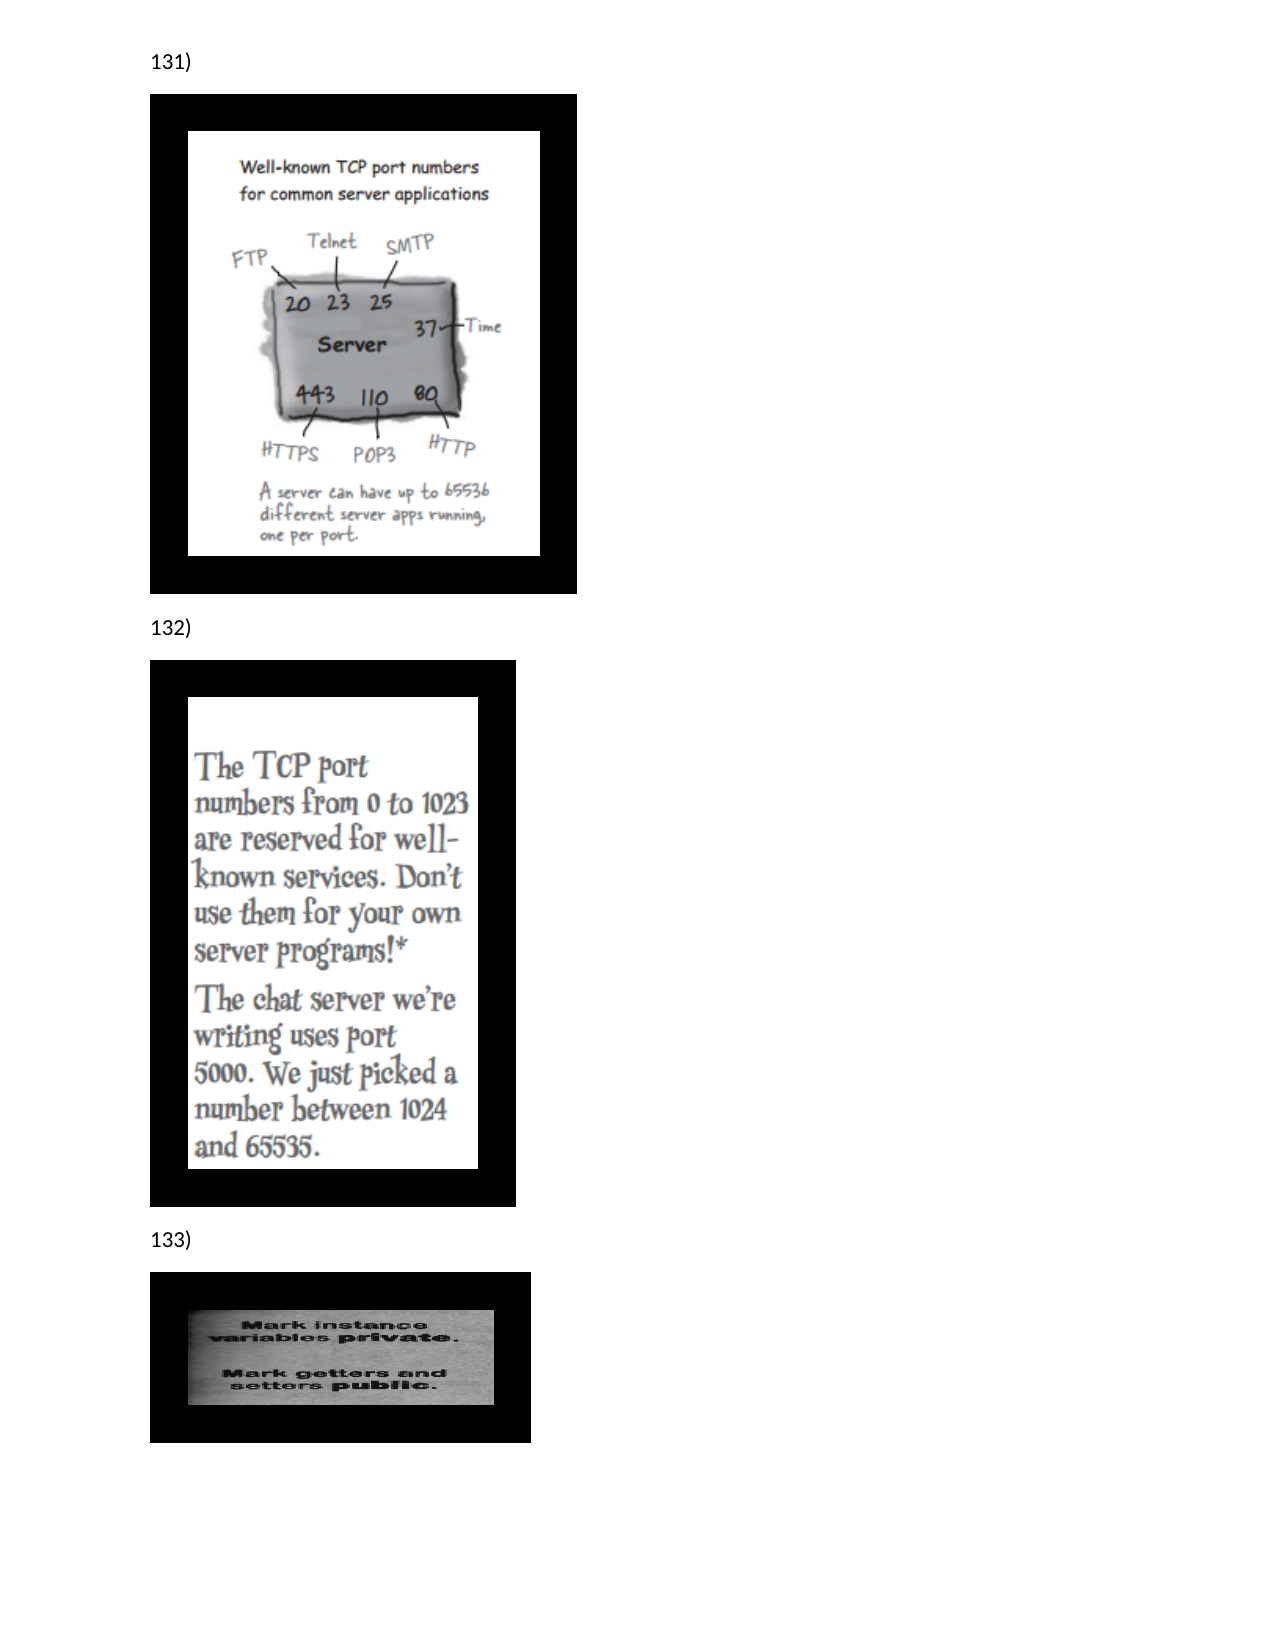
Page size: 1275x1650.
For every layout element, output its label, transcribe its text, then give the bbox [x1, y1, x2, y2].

text 133) [150, 1225, 1125, 1253]
picture [188, 131, 540, 556]
text 131) [150, 47, 1125, 75]
text 132) [150, 613, 1125, 641]
picture [188, 1310, 494, 1405]
picture [188, 697, 478, 1169]
